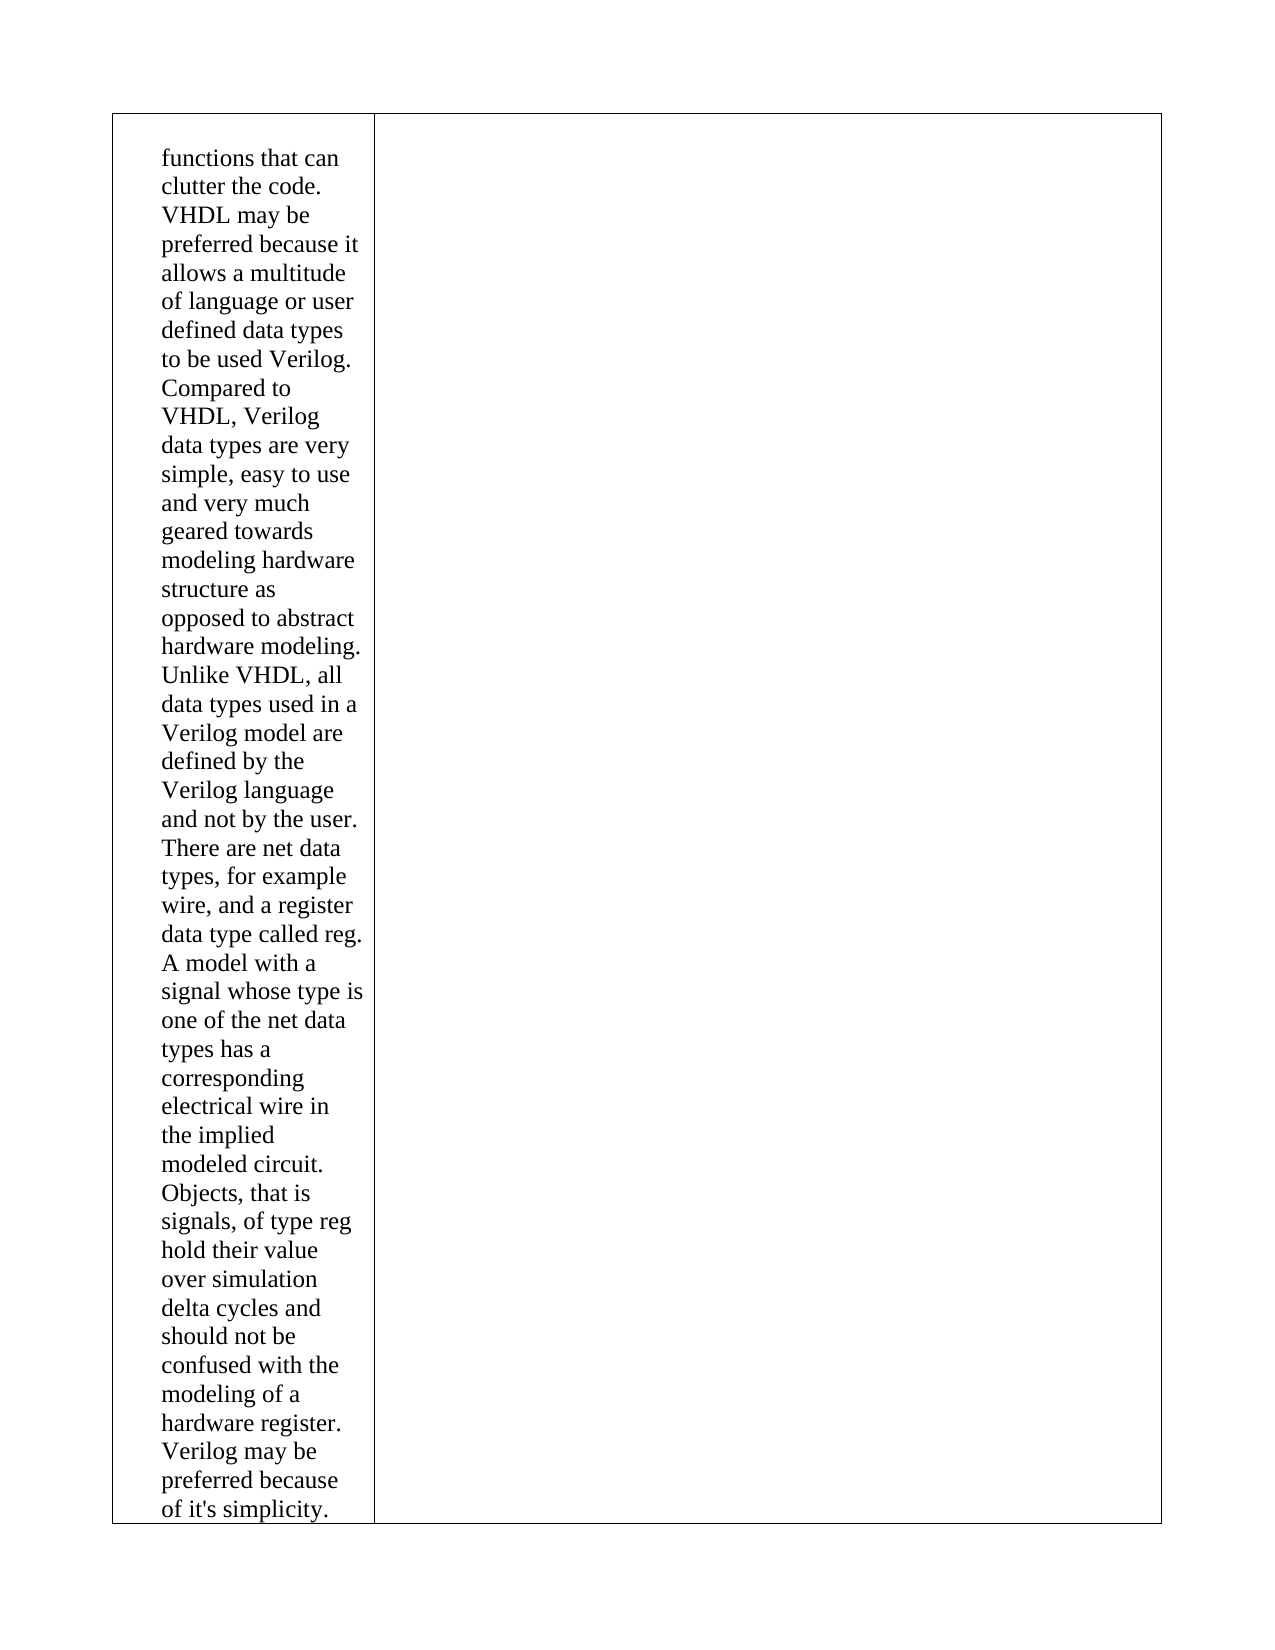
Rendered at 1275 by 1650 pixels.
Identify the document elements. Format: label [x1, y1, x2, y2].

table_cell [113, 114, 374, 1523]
table_cell [375, 114, 1161, 1523]
